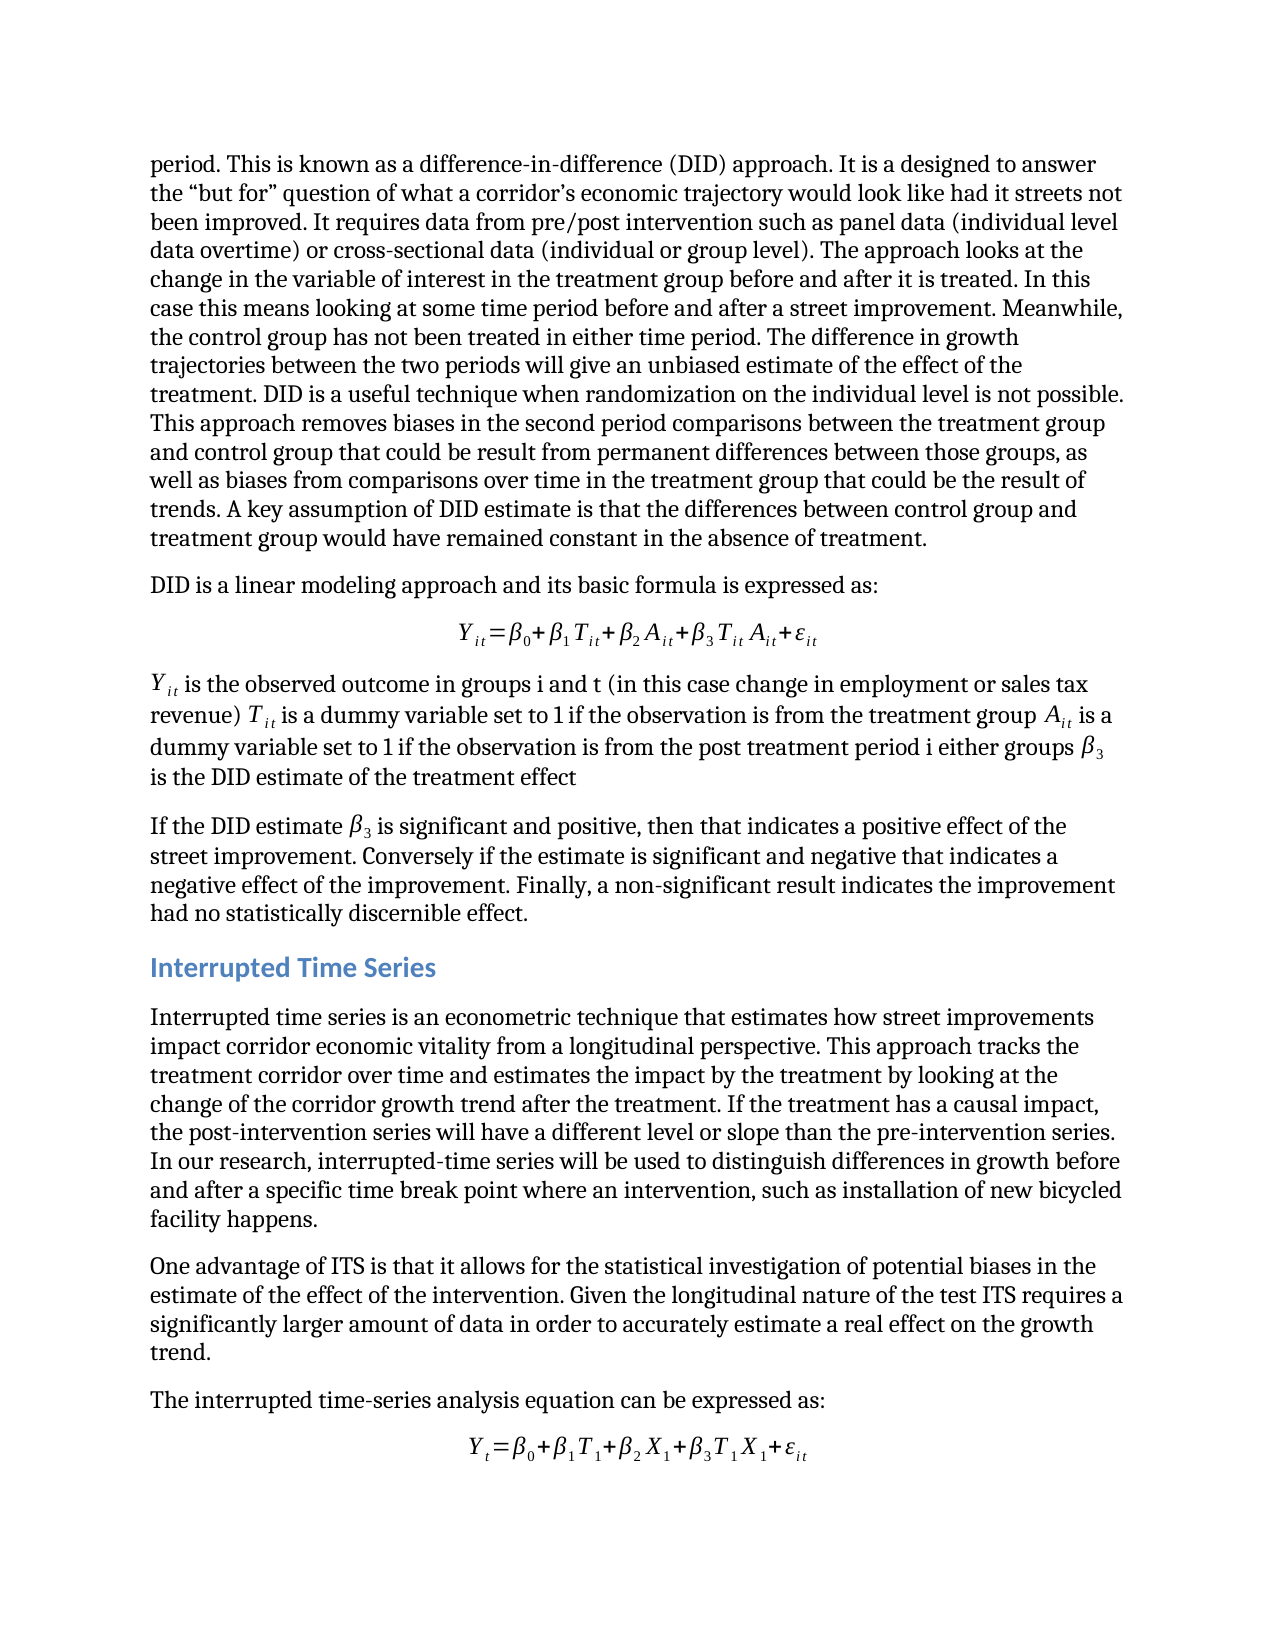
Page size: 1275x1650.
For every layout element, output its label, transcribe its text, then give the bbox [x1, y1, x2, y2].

text The interrupted time-series analysis equation can be expressed as: [150, 1386, 1125, 1414]
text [150, 150, 1125, 552]
text Interrupted time series is an econometric technique that estimates how street improvements impact corridor economic vitality from a longitudinal perspective. This approach tracks the treatment corridor over time and estimates the impact by the treatment by looking at the change of the corridor growth trend after the treatment. If the treatment has a causal impact, the post-intervention series will have a different level or slope than the pre-intervention series. In our research, interrupted-time series will be used to distinguish differences in growth before and after a specific time break point where an intervention, such as installation of new bicycled facility happens. [150, 1003, 1125, 1233]
text DID is a linear modeling approach and its basic formula is expressed as: [150, 571, 1125, 600]
text One advantage of ITS is that it allows for the statistical investigation of potential biases in the estimate of the effect of the intervention. Given the longitudinal nature of the test ITS requires a significantly larger amount of data in order to accurately estimate a real effect on the growth trend. [150, 1252, 1125, 1367]
text is the observed outcome in groups i and t (in this case change in employment or sales tax revenue) is a dummy variable set to 1 if the observation is from the treatment group is a dummy variable set to 1 if the observation is from the post treatment period i either groups is the DID estimate of the treatment effect [150, 669, 1125, 792]
text If the DID estimate is significant and positive, then that indicates a positive effect of the street improvement. Conversely if the estimate is significant and negative that indicates a negative effect of the improvement. Finally, a non-significant result indicates the improvement had no statistically discernible effect. [150, 810, 1125, 928]
subtitle Interrupted Time Series [150, 949, 1125, 984]
